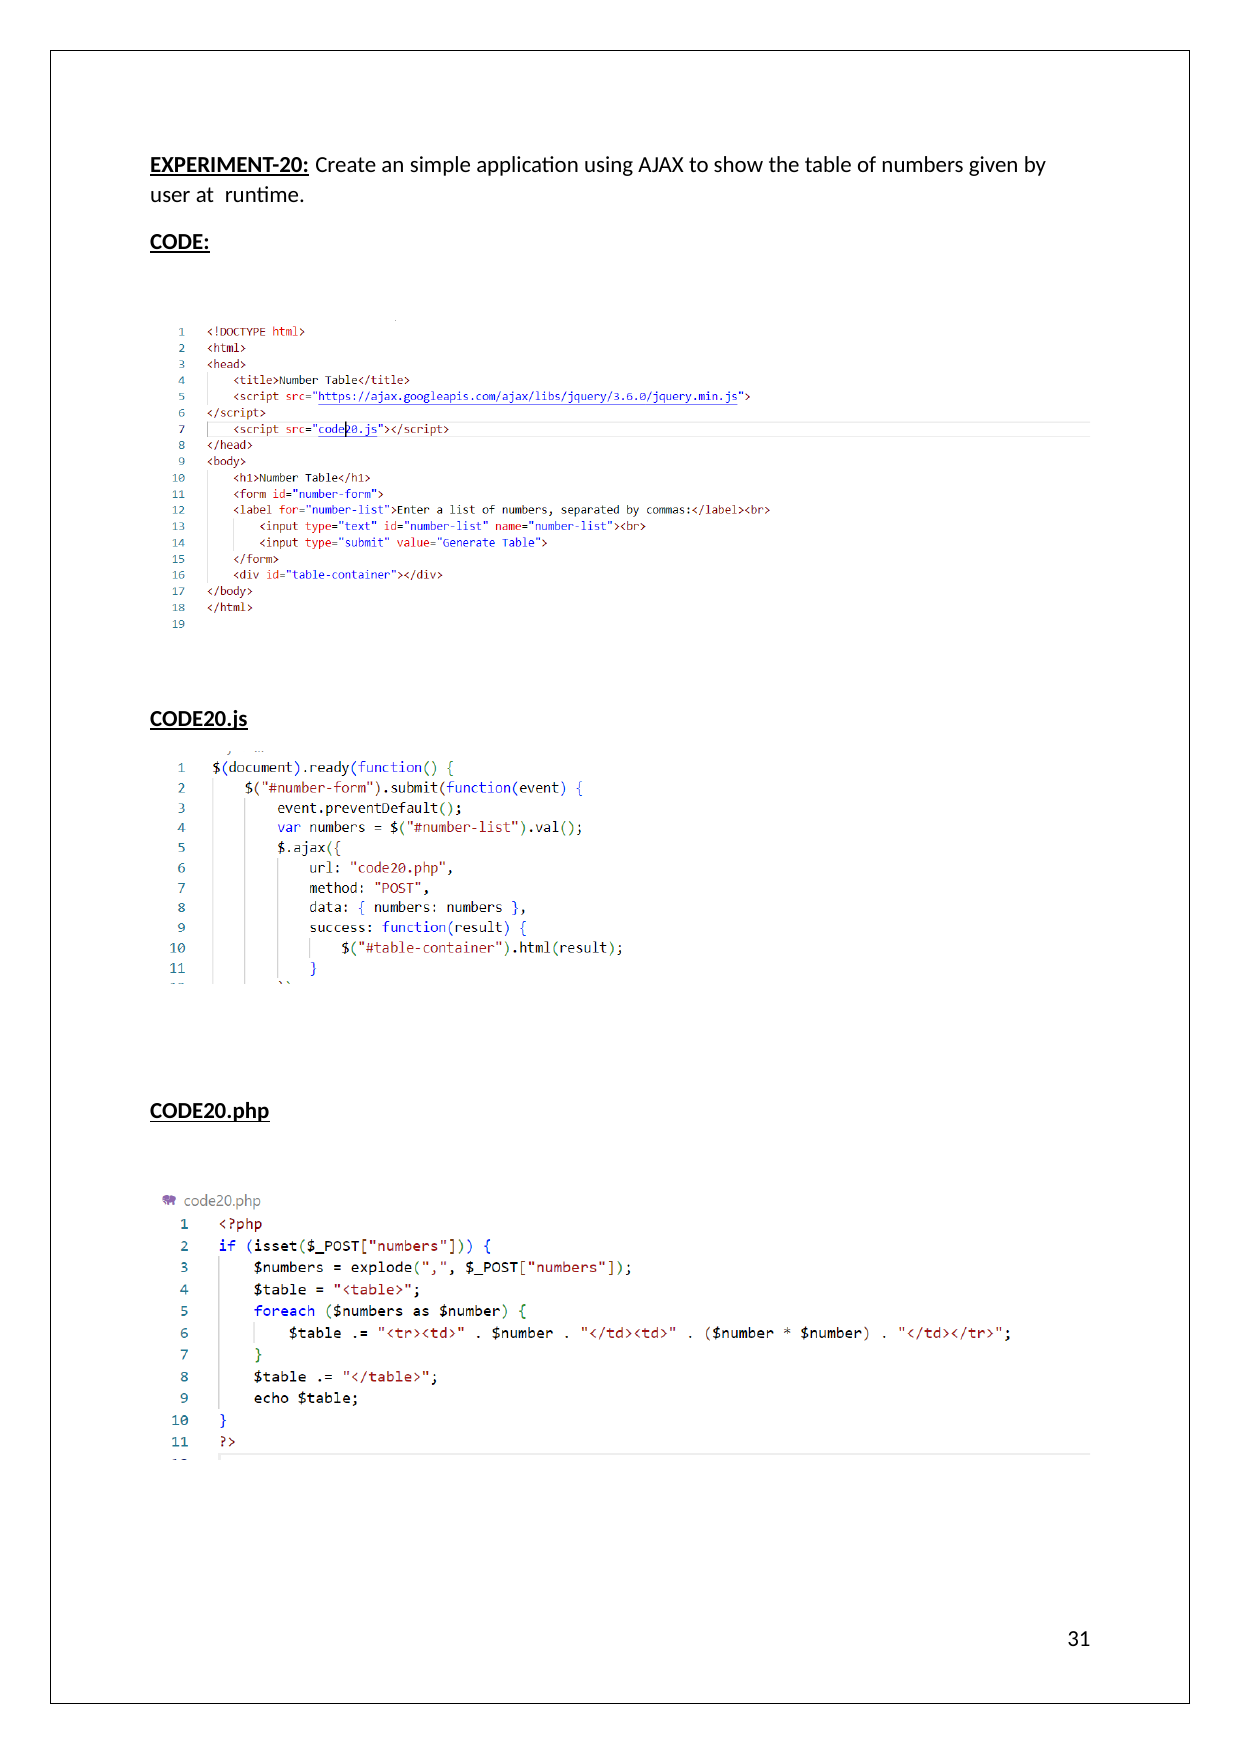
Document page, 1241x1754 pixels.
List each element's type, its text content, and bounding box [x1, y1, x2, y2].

text CODE20.php [150, 1097, 1090, 1125]
picture [150, 1190, 1091, 1460]
text CODE: [150, 227, 1090, 255]
text CODE20.js [150, 704, 1090, 732]
picture [150, 751, 1091, 984]
picture [150, 320, 1091, 639]
text EXPERIMENT-20: Create an simple application using AJAX to show the table of numbers given by user at runtime. [150, 150, 1090, 208]
